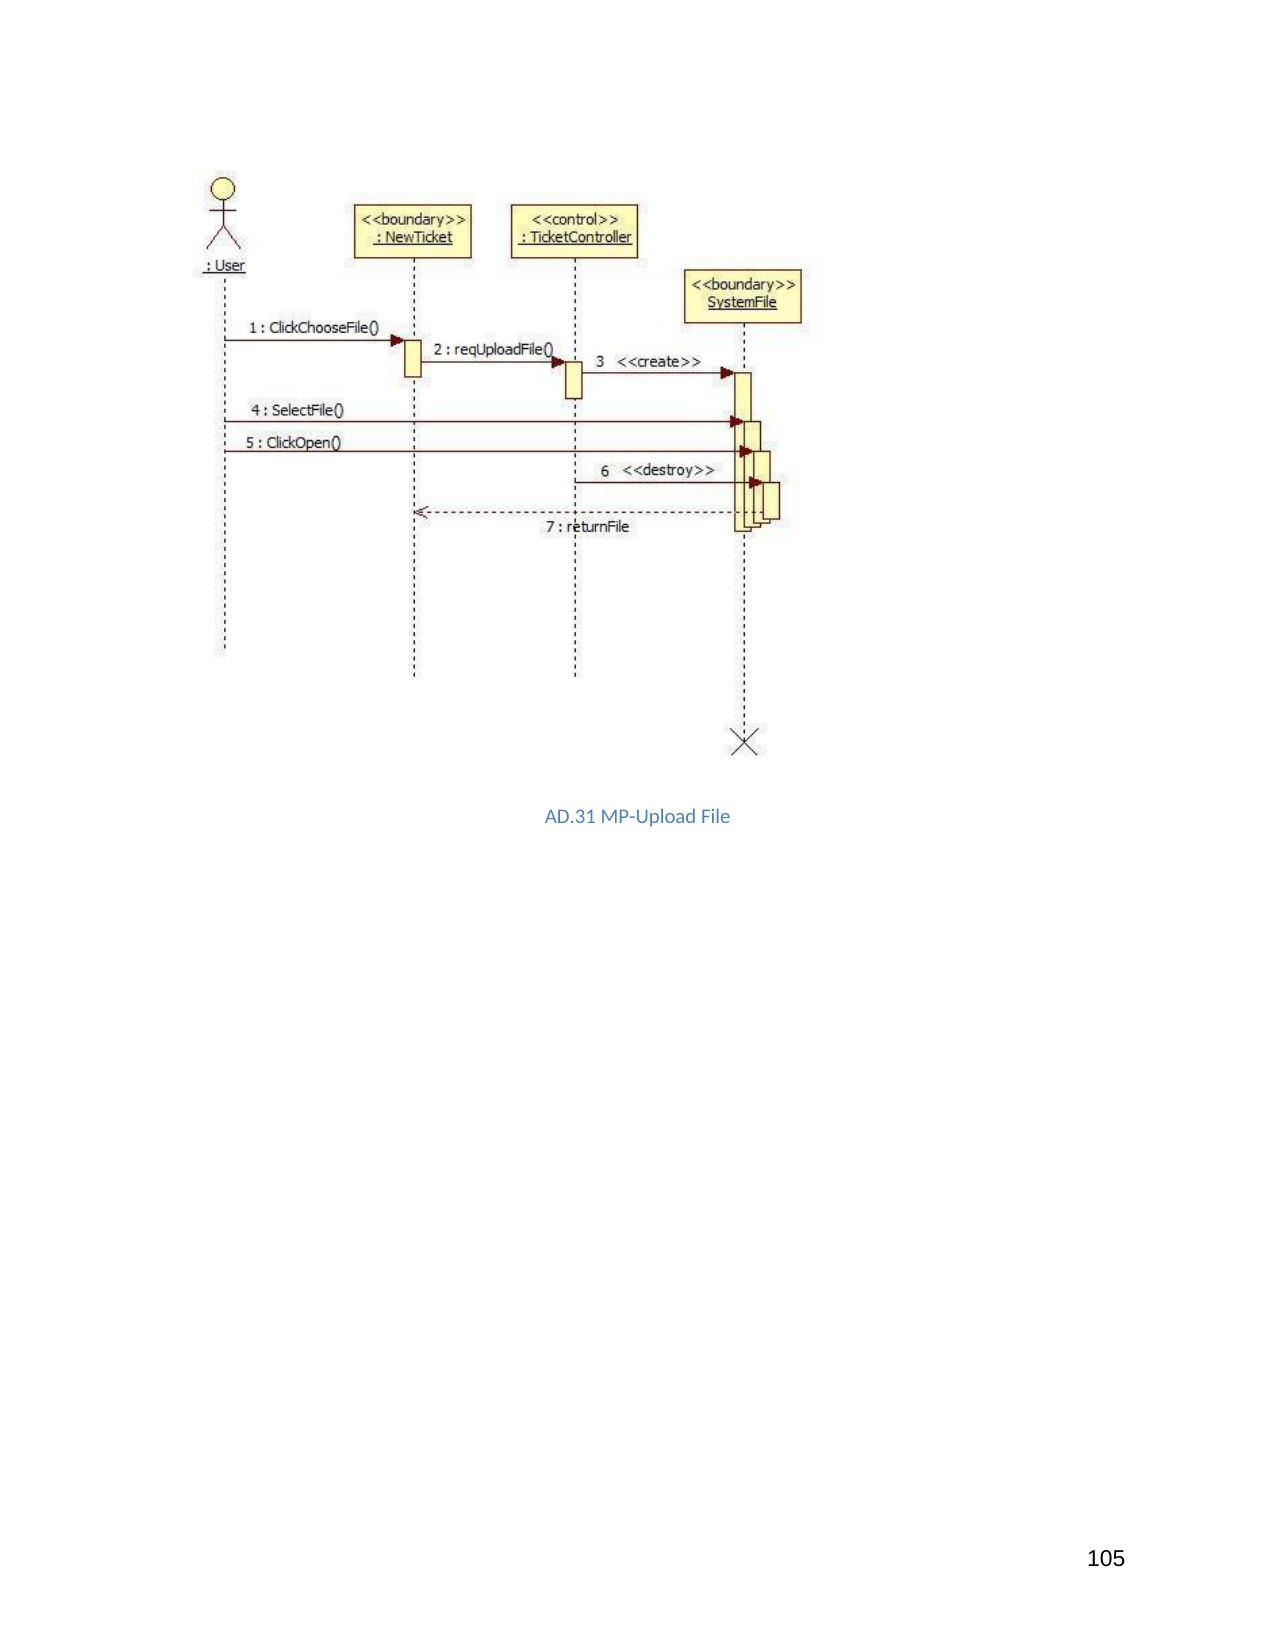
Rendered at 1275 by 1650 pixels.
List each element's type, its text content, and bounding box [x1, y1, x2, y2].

picture [150, 150, 829, 769]
text AD.31 MP-Upload File [150, 803, 1125, 828]
